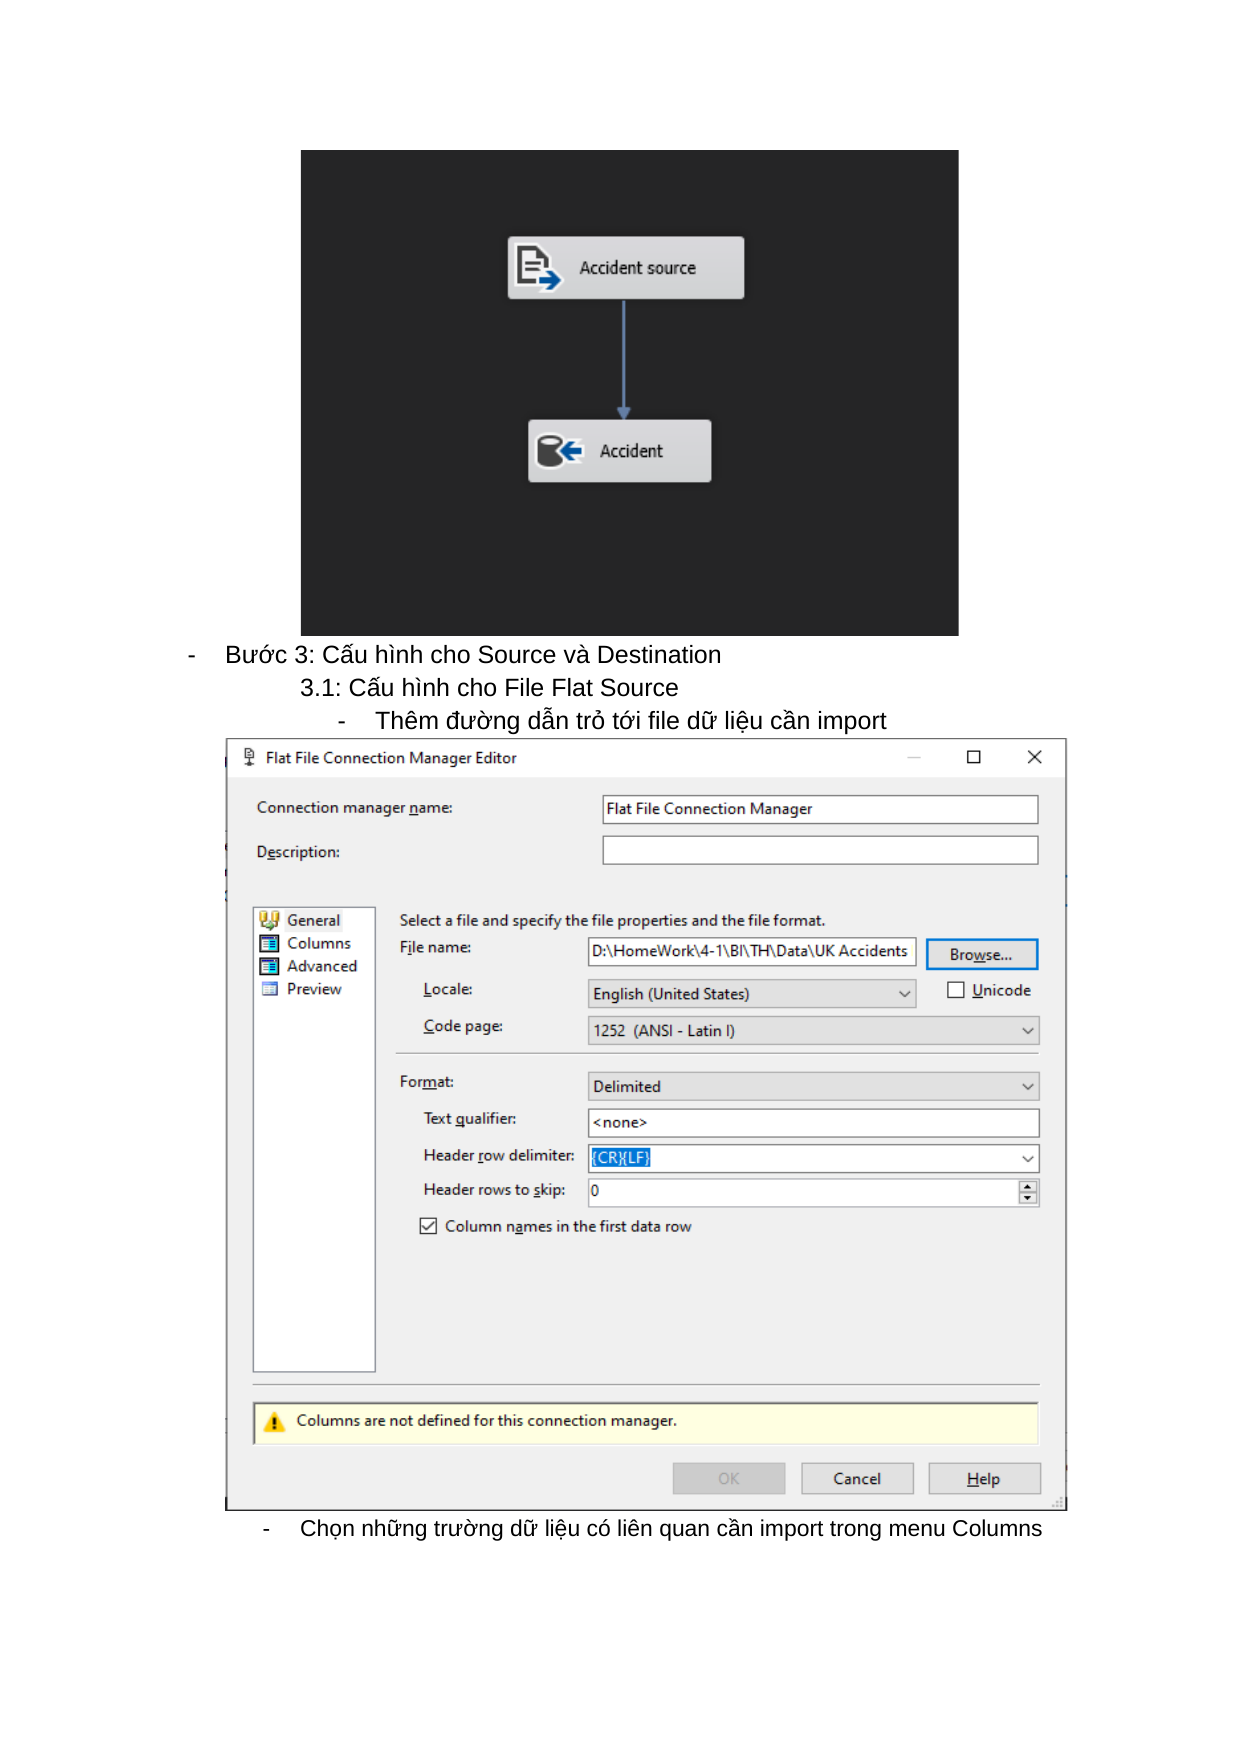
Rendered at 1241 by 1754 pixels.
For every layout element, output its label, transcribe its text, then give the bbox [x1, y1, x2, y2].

list Thêm đường dẫn trỏ tới file dữ liệu cần import [337, 706, 1109, 734]
list Bước 3: Cấu hình cho Source và Destination [187, 640, 1109, 668]
text 3.1: Cấu hình cho File Flat Source [300, 673, 1109, 702]
picture [300, 150, 959, 636]
list Chọn những trường dữ liệu có liên quan cần import trong menu Columns [262, 1514, 1109, 1541]
picture [225, 738, 1068, 1511]
